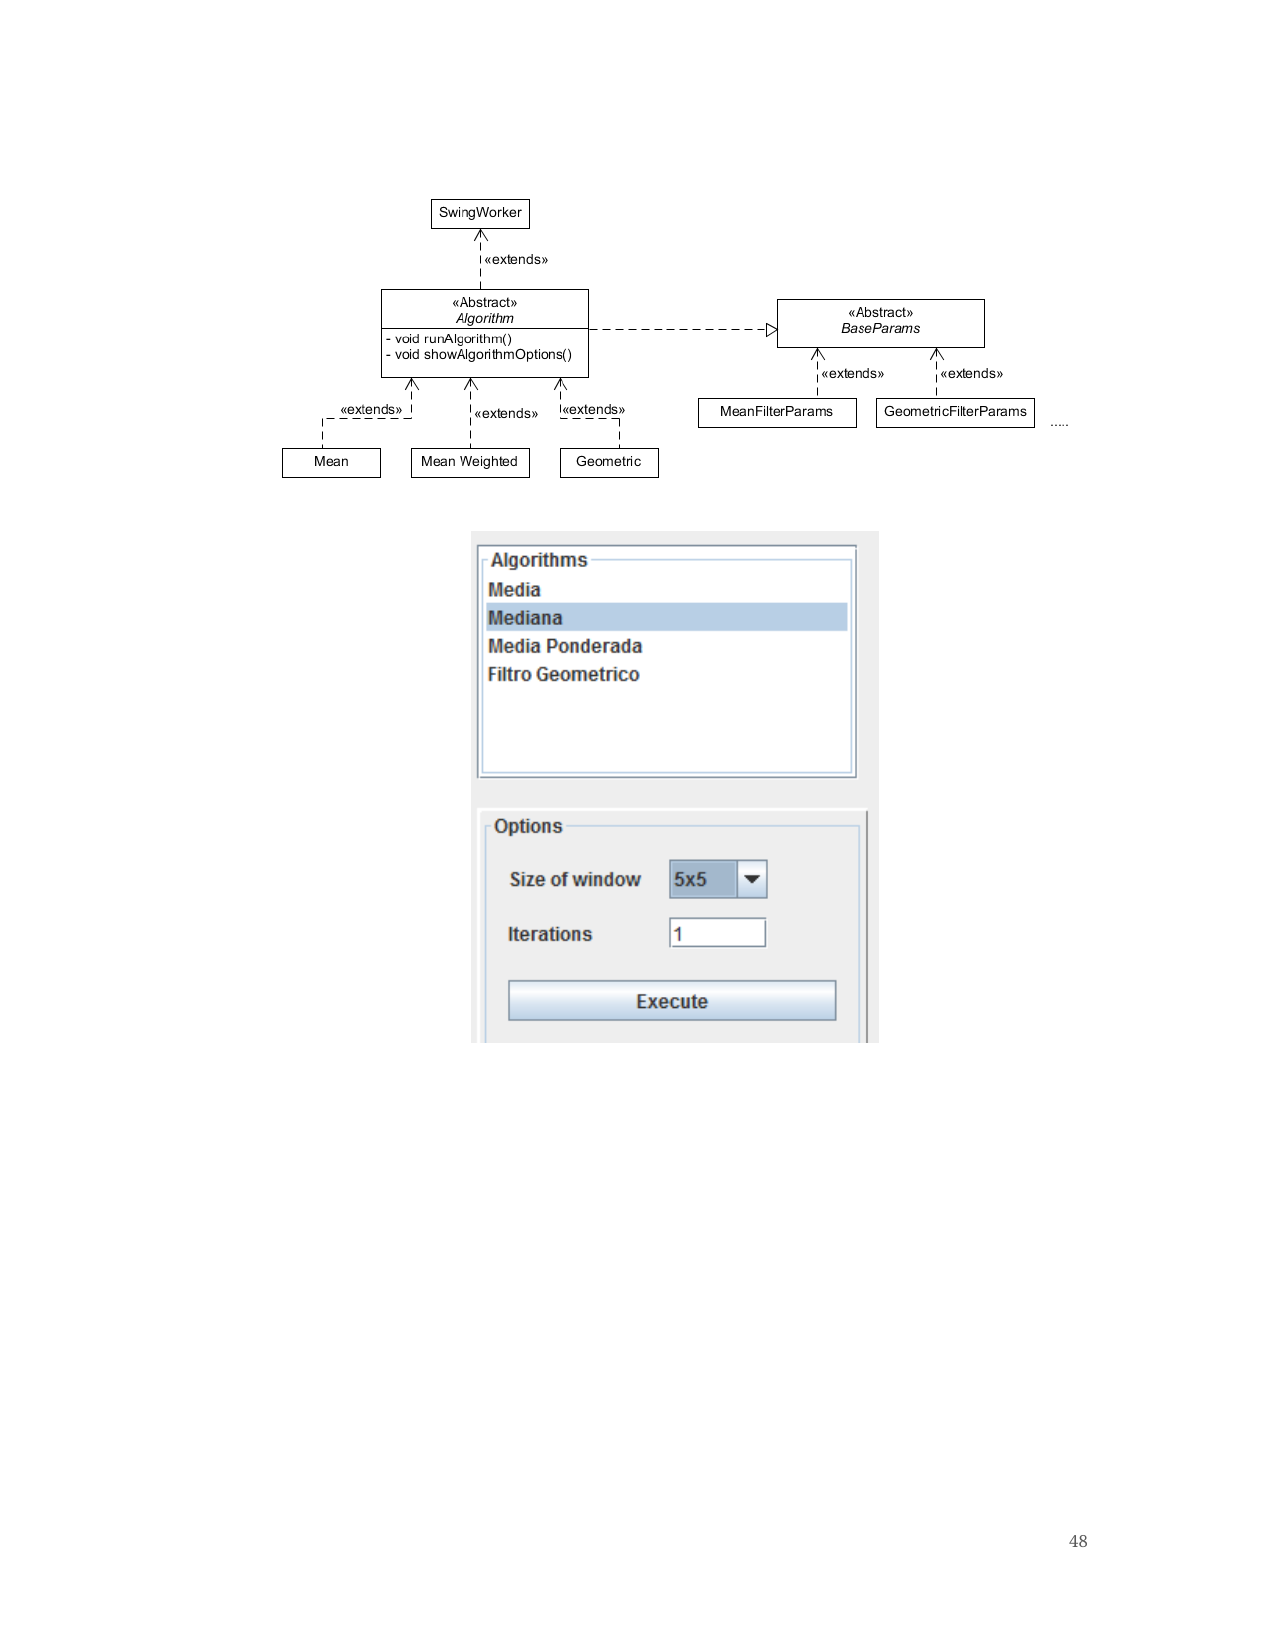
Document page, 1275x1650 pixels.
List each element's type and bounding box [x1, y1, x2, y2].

picture [471, 531, 879, 1043]
picture [262, 180, 1163, 497]
